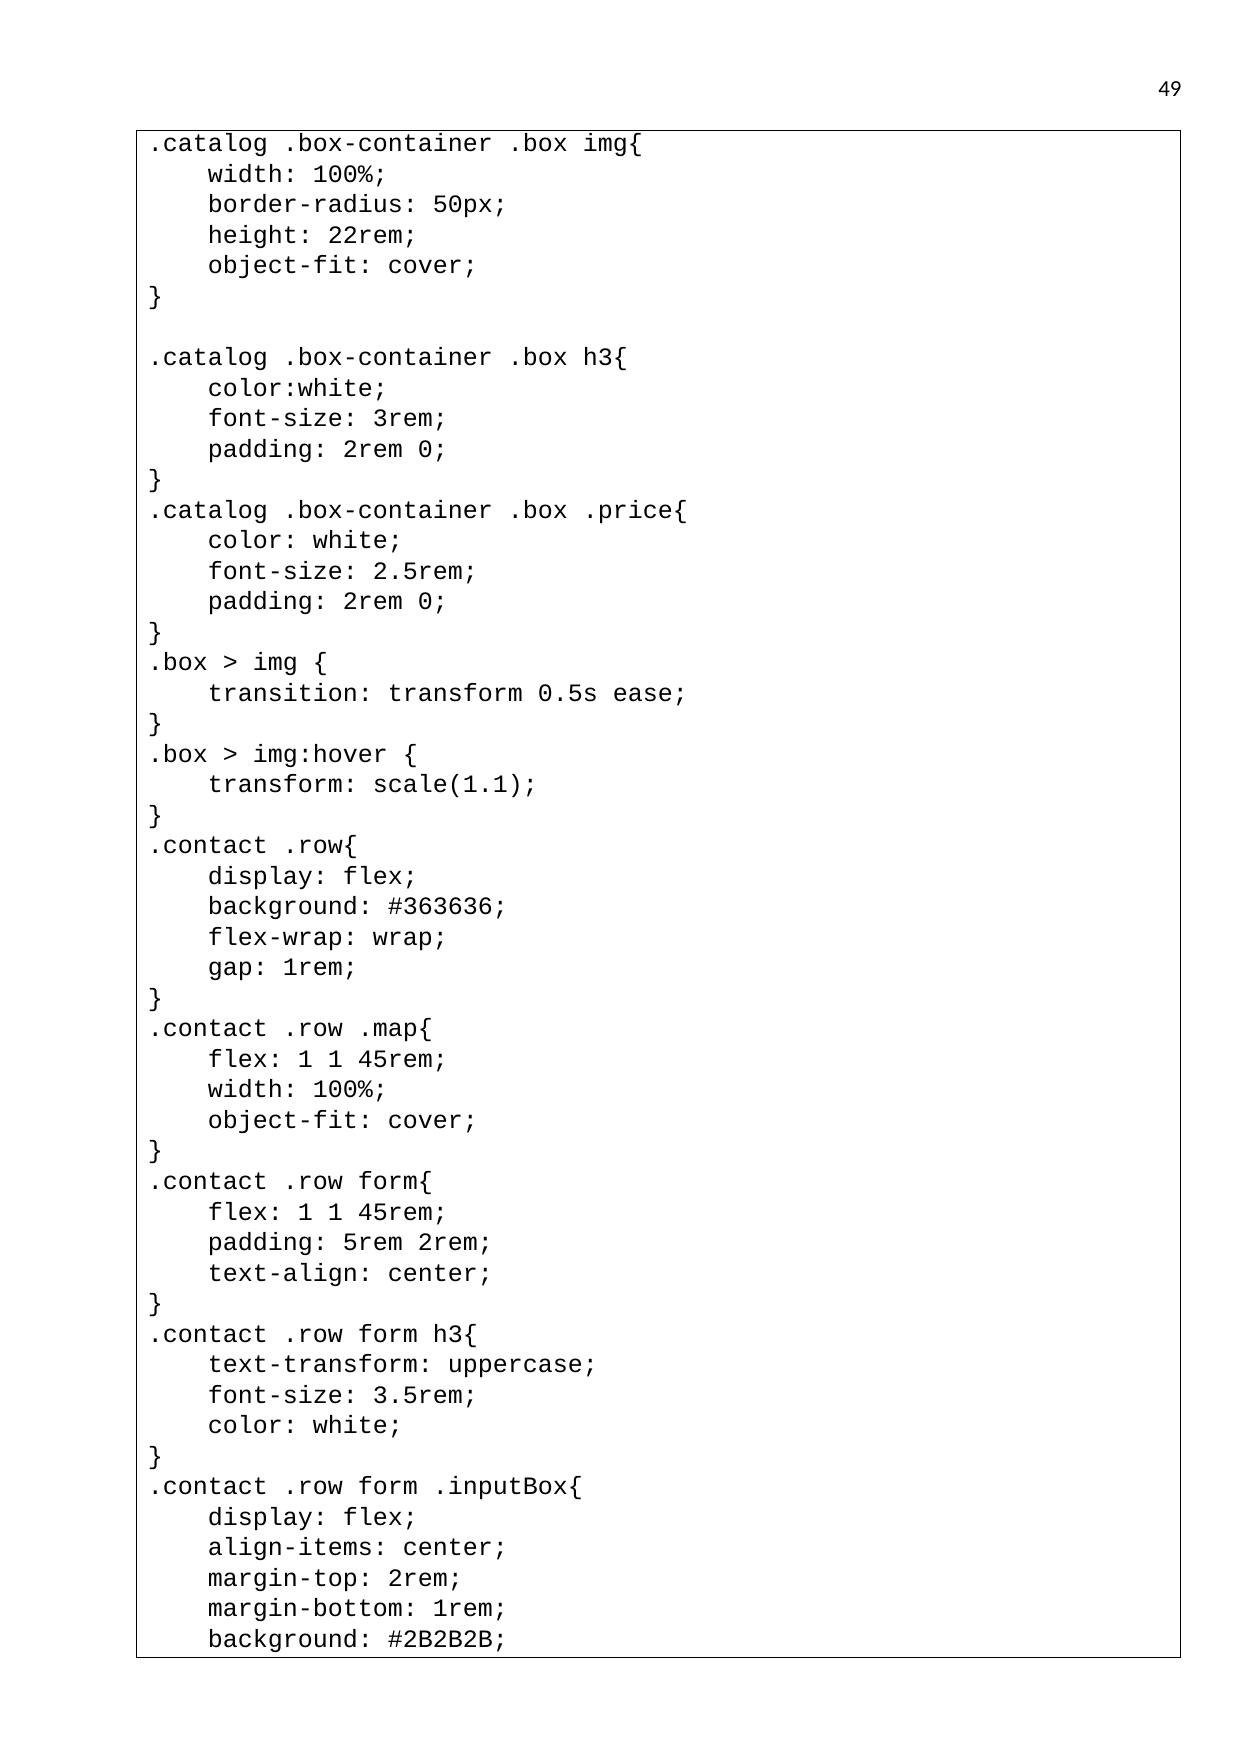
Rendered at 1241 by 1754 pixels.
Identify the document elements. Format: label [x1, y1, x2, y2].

table_header [137, 131, 1180, 1657]
